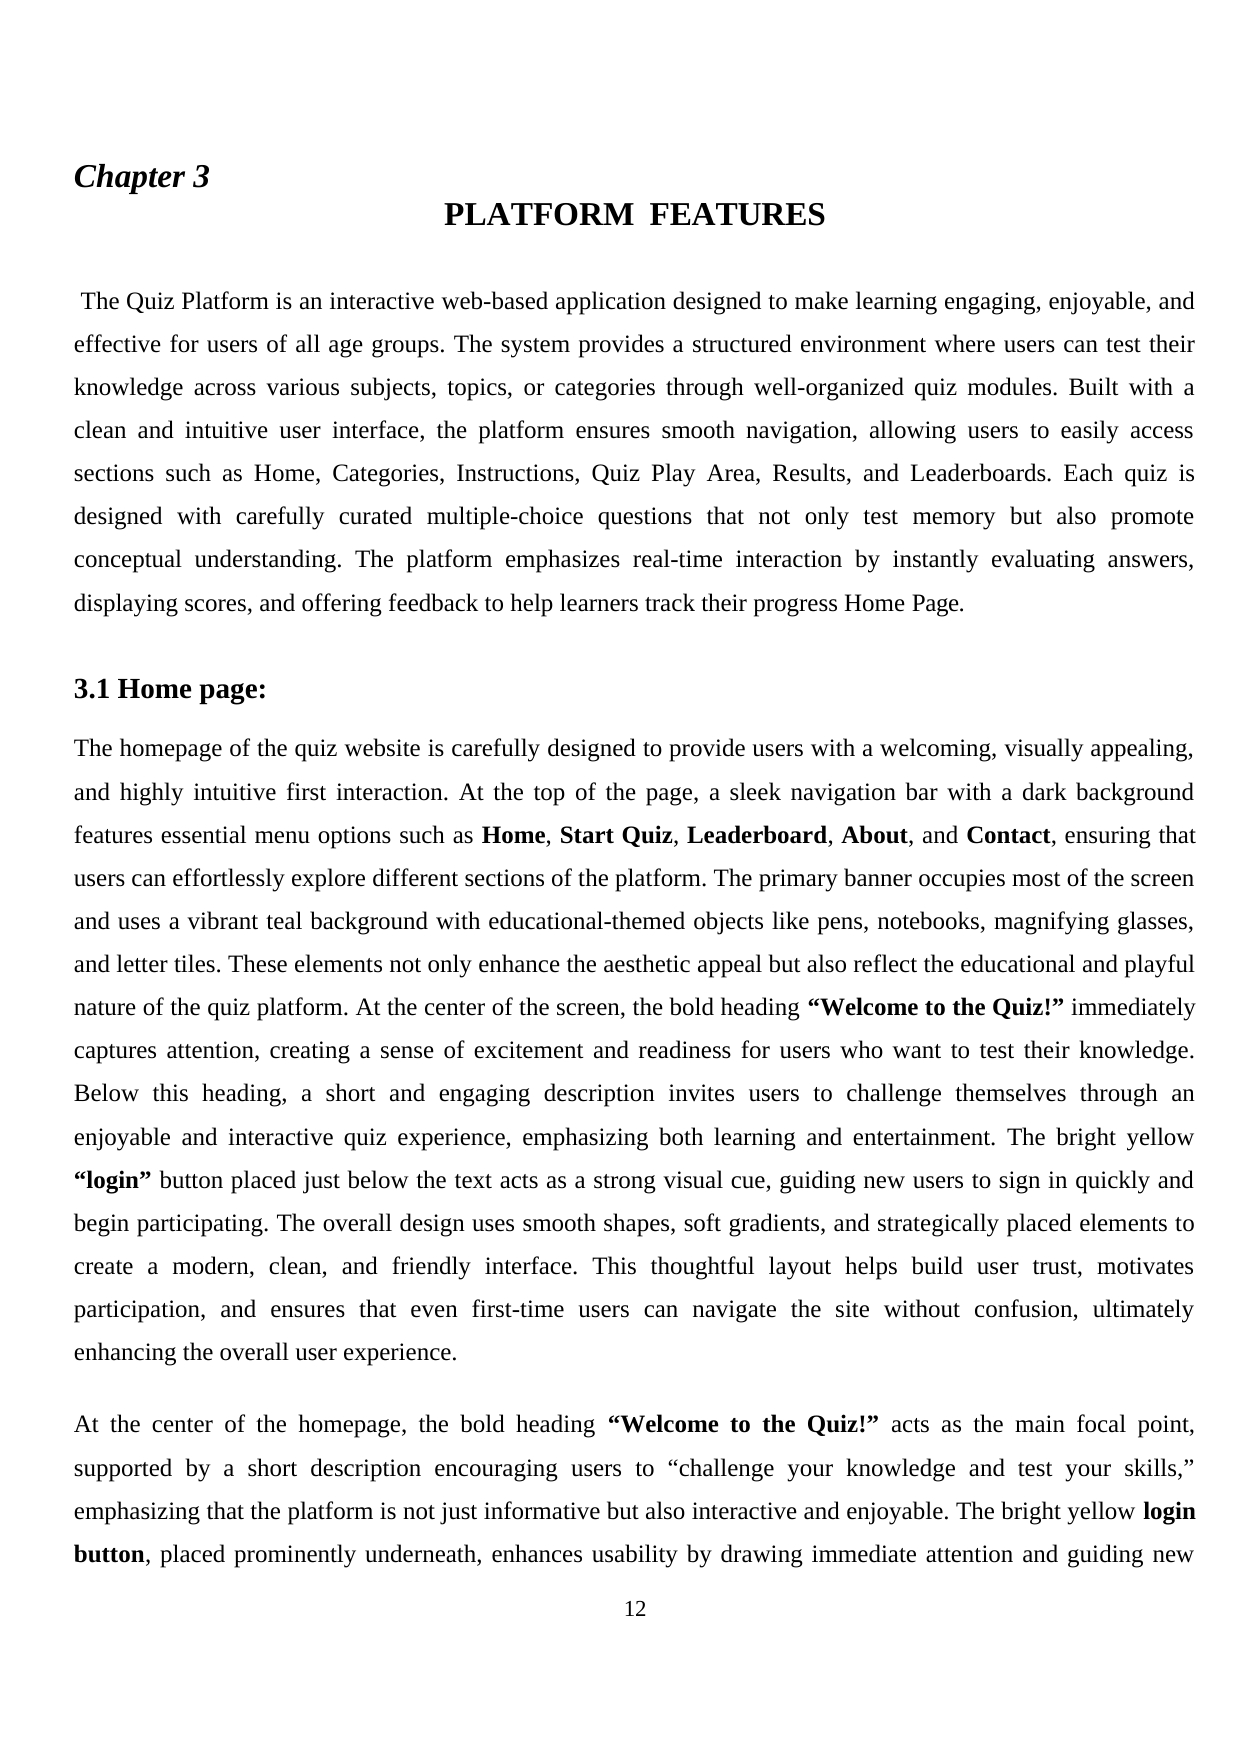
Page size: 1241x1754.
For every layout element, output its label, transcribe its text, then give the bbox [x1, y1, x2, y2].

text The Quiz Platform is an interactive web-based application designed to make learning engaging, enjoyable, and effective for users of all age groups. The system provides a structured environment where users can test their knowledge across various subjects, topics, or categories through well-organized quiz modules. Built with a clean and intuitive user interface, the platform ensures smooth navigation, allowing users to easily access sections such as Home, Categories, Instructions, Quiz Play Area, Results, and Leaderboards. Each quiz is designed with carefully curated multiple-choice questions that not only test memory but also promote conceptual understanding. The platform emphasizes real-time interaction by instantly evaluating answers, displaying scores, and offering feedback to help learners track their progress Home Page. [74, 286, 1196, 616]
text 3.1 Home page: [74, 671, 1196, 704]
text The homepage of the quiz website is carefully designed to provide users with a welcoming, visually appealing, and highly intuitive first interaction. At the top of the page, a sleek navigation bar with a dark background features essential menu options such as Home, Start Quiz, Leaderboard, About, and Contact, ensuring that users can effortlessly explore different sections of the platform. The primary banner occupies most of the screen and uses a vibrant teal background with educational-themed objects like pens, notebooks, magnifying glasses, and letter tiles. These elements not only enhance the aesthetic appeal but also reflect the educational and playful nature of the quiz platform. At the center of the screen, the bold heading “Welcome to the Quiz!” immediately captures attention, creating a sense of excitement and readiness for users who want to test their knowledge. Below this heading, a short and engaging description invites users to challenge themselves through an enjoyable and interactive quiz experience, emphasizing both learning and entertainment. The bright yellow “login” button placed just below the text acts as a strong visual cue, guiding new users to sign in quickly and begin participating. The overall design uses smooth shapes, soft gradients, and strategically placed elements to create a modern, clean, and friendly interface. This thoughtful layout helps build user trust, motivates participation, and ensures that even first-time users can navigate the site without confusion, ultimately enhancing the overall user experience. [74, 733, 1196, 1366]
subtitle PLATFORM FEATURES [74, 194, 1196, 233]
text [74, 1409, 1196, 1568]
subtitle Chapter 3 [74, 156, 1196, 194]
